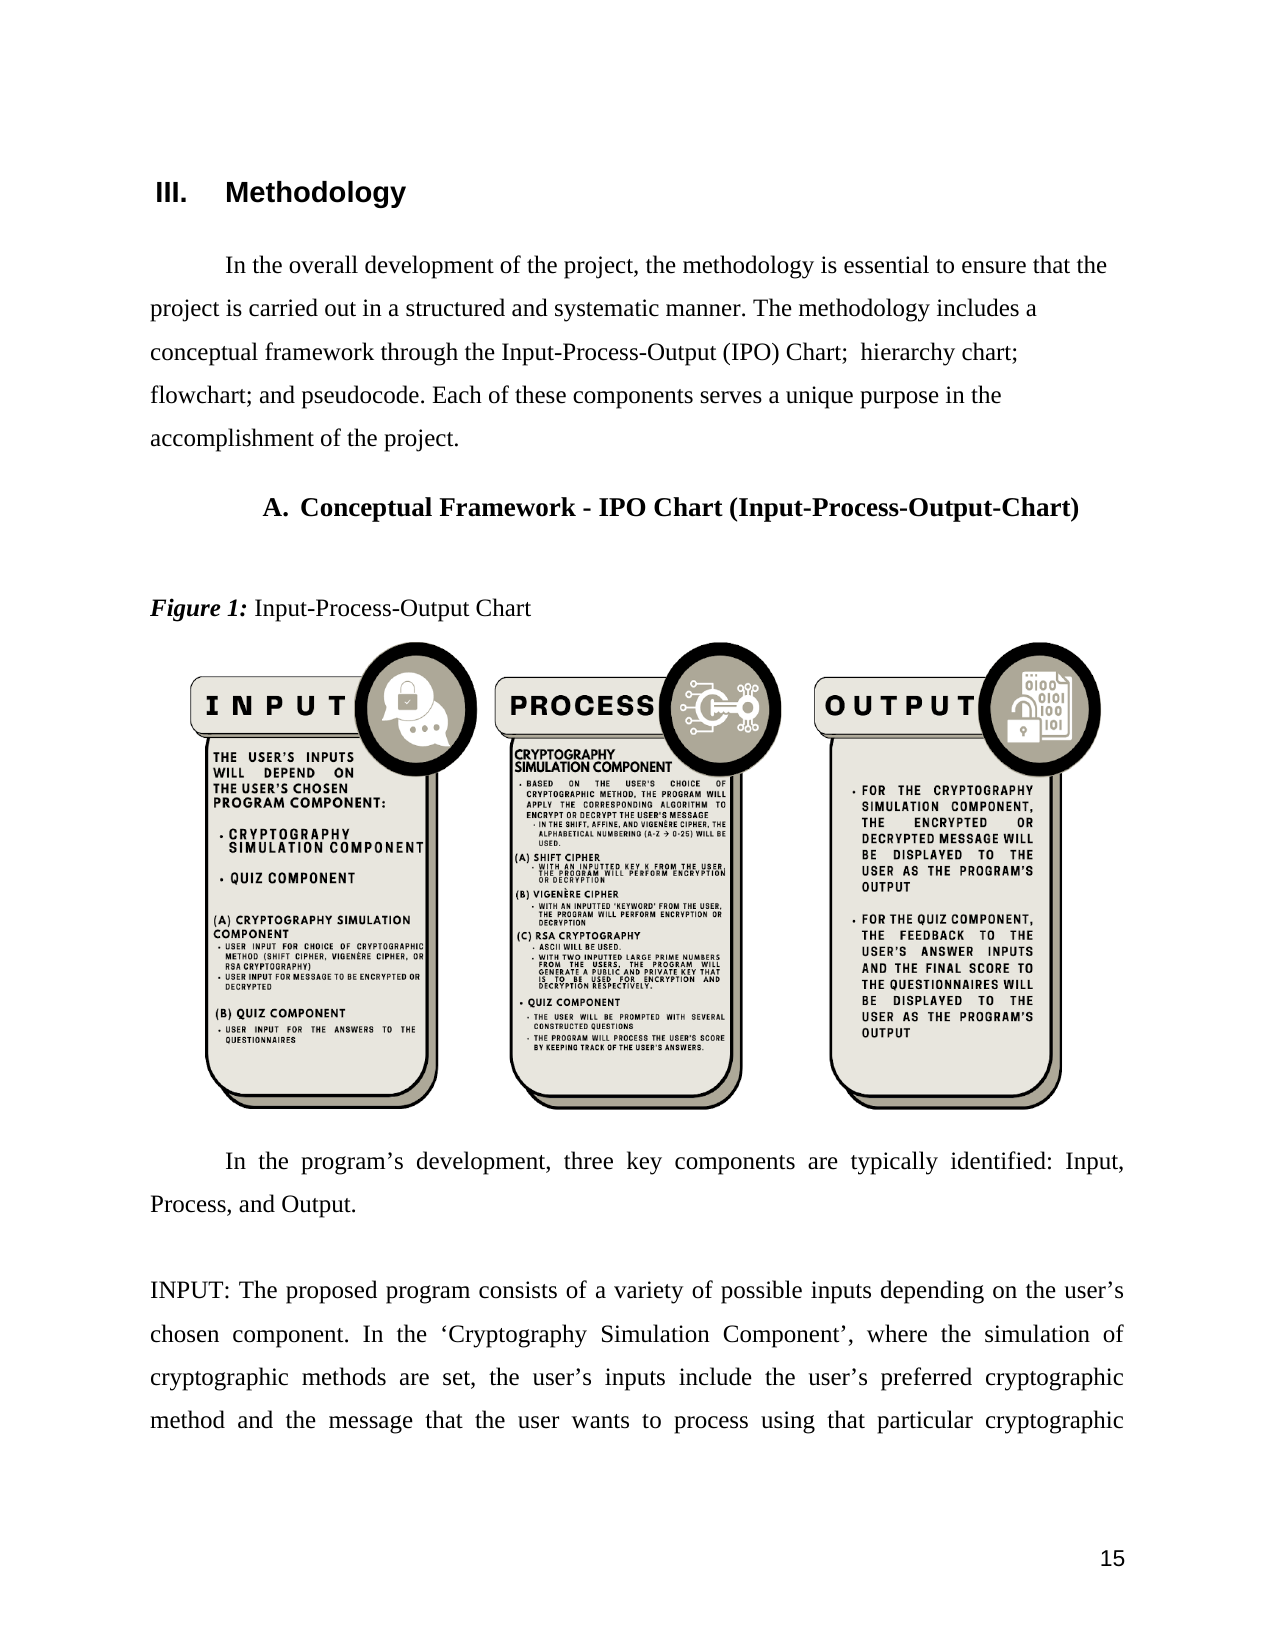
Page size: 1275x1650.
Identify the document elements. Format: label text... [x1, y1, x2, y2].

text In the program’s development, three key components are typically identified: Input, Process, and Output. [150, 1146, 1125, 1218]
text In the overall development of the project, the methodology is essential to ensure that the project is carried out in a structured and systematic manner. The methodology includes a conceptual framework through the Input-Process-Output (IPO) Chart; hierarchy chart; flowchart; and pseudocode. Each of these components serves a unique purpose in the accomplishment of the project. [150, 250, 1125, 452]
text Figure 1: Input-Process-Output Chart [150, 593, 1125, 622]
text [150, 1276, 1125, 1434]
subtitle Methodology [187, 175, 1125, 208]
subtitle Conceptual Framework - IPO Chart (Input-Process-Output-Chart) [262, 491, 1125, 522]
picture [150, 625, 1125, 1118]
